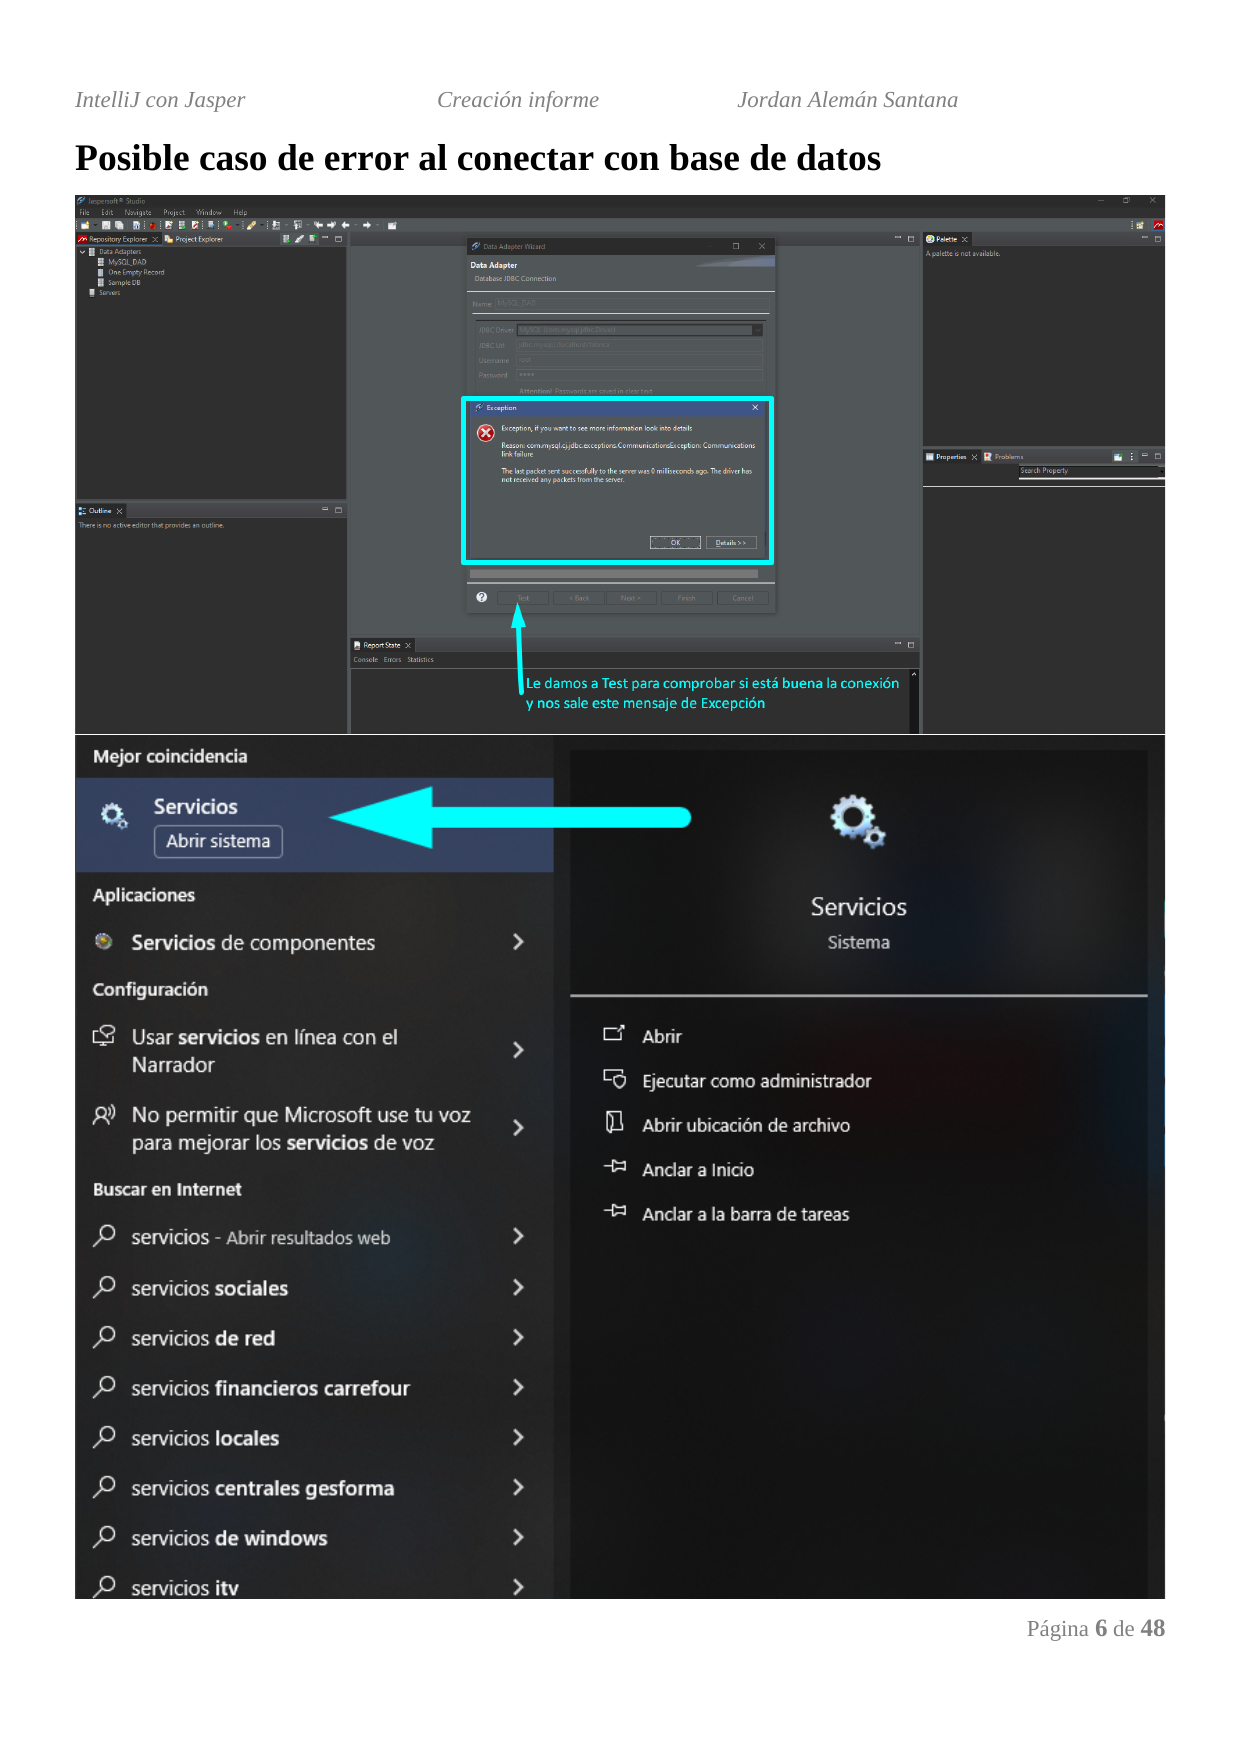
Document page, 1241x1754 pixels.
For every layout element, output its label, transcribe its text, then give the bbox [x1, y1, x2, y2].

picture [75, 195, 1166, 734]
picture [75, 735, 1166, 1599]
text Posible caso de error al conectar con base de datos [75, 136, 1165, 179]
